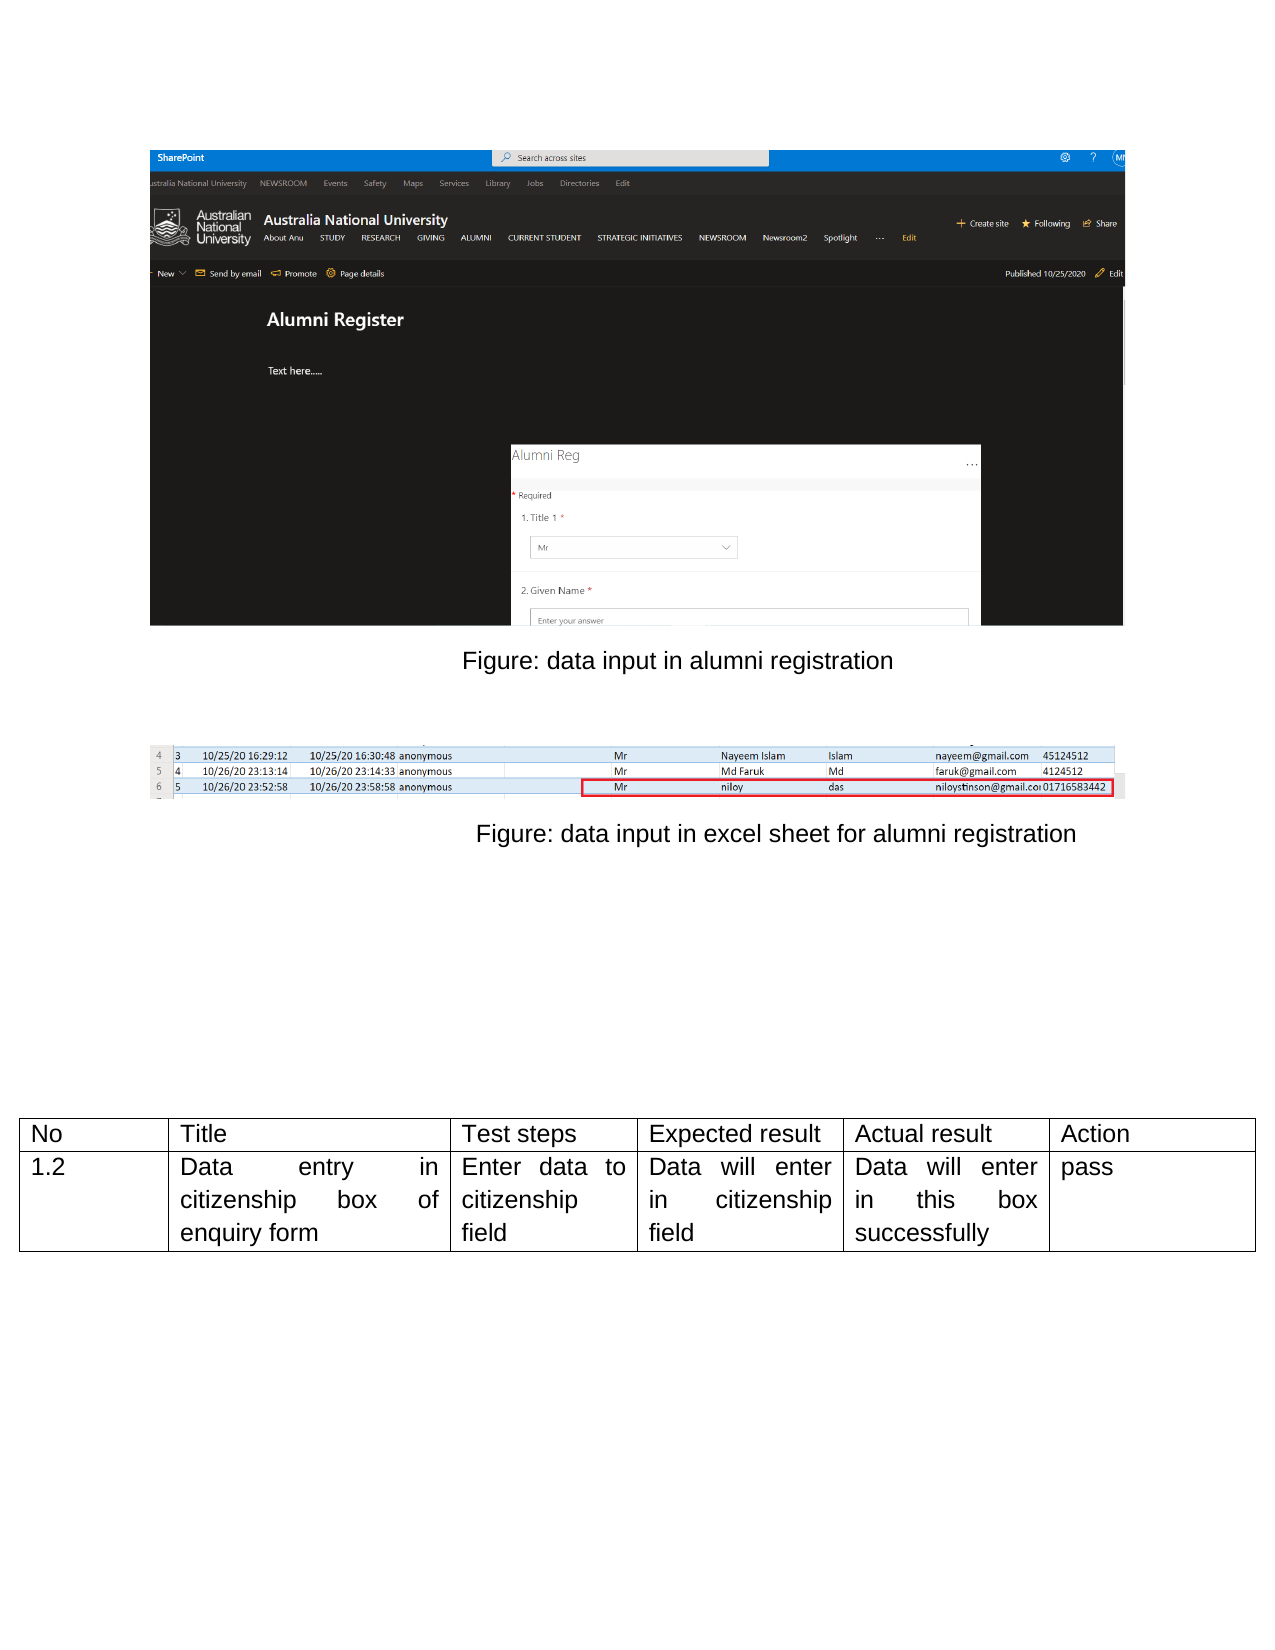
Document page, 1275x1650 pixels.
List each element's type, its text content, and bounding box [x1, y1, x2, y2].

text Figure: data input in excel sheet for alumni registration [150, 819, 1125, 848]
text Figure: data input in alumni registration [150, 646, 1125, 675]
picture [150, 150, 1125, 626]
table_cell Data will enter in citizenship field [638, 1152, 843, 1251]
table_cell Data entry in citizenship box of enquiry form [169, 1152, 450, 1251]
table_cell 1.2 [20, 1152, 168, 1251]
table_cell Data will enter in this box successfully [844, 1152, 1049, 1251]
table_cell Enter data to citizenship field [451, 1152, 637, 1251]
table_header Expected result [638, 1119, 843, 1151]
table_header Test steps [451, 1119, 637, 1151]
table_cell pass [1050, 1152, 1255, 1251]
picture [150, 745, 1125, 799]
table_header Action [1050, 1119, 1255, 1151]
table_header No [20, 1119, 168, 1151]
table_header Actual result [844, 1119, 1049, 1151]
table_header Title [169, 1119, 450, 1151]
